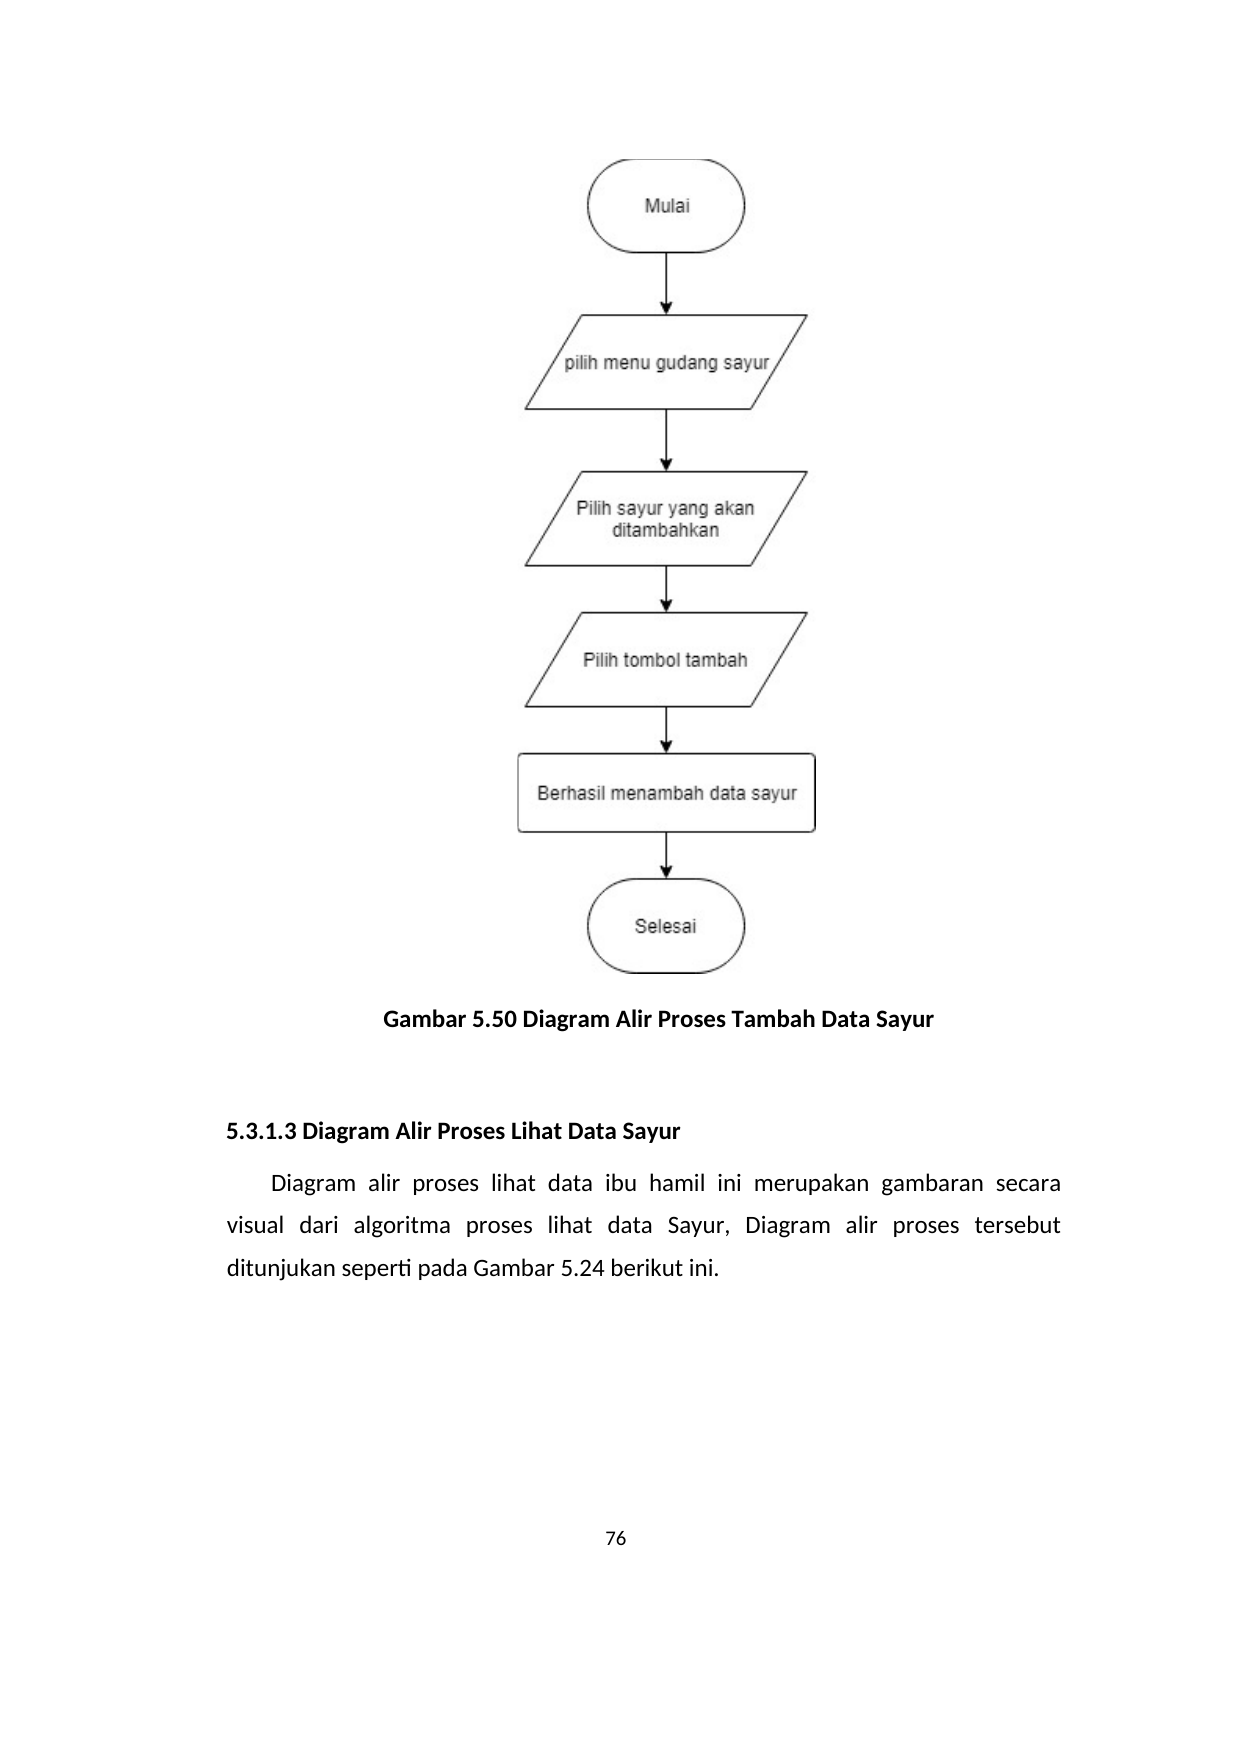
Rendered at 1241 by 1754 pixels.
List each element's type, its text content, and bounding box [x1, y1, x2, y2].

subtitle 5.3.1.3 Diagram Alir Proses Lihat Data Sayur [226, 1115, 1092, 1146]
subtitle Gambar 5.50 Diagram Alir Proses Tambah Data Sayur [226, 1003, 1092, 1034]
picture [517, 159, 816, 974]
text Diagram alir proses lihat data ibu hamil ini merupakan gambaran secara visual dari algoritma proses lihat data Sayur, Diagram alir proses tersebut ditunjukan seperti pada Gambar 5.24 berikut ini. [227, 1167, 1062, 1283]
